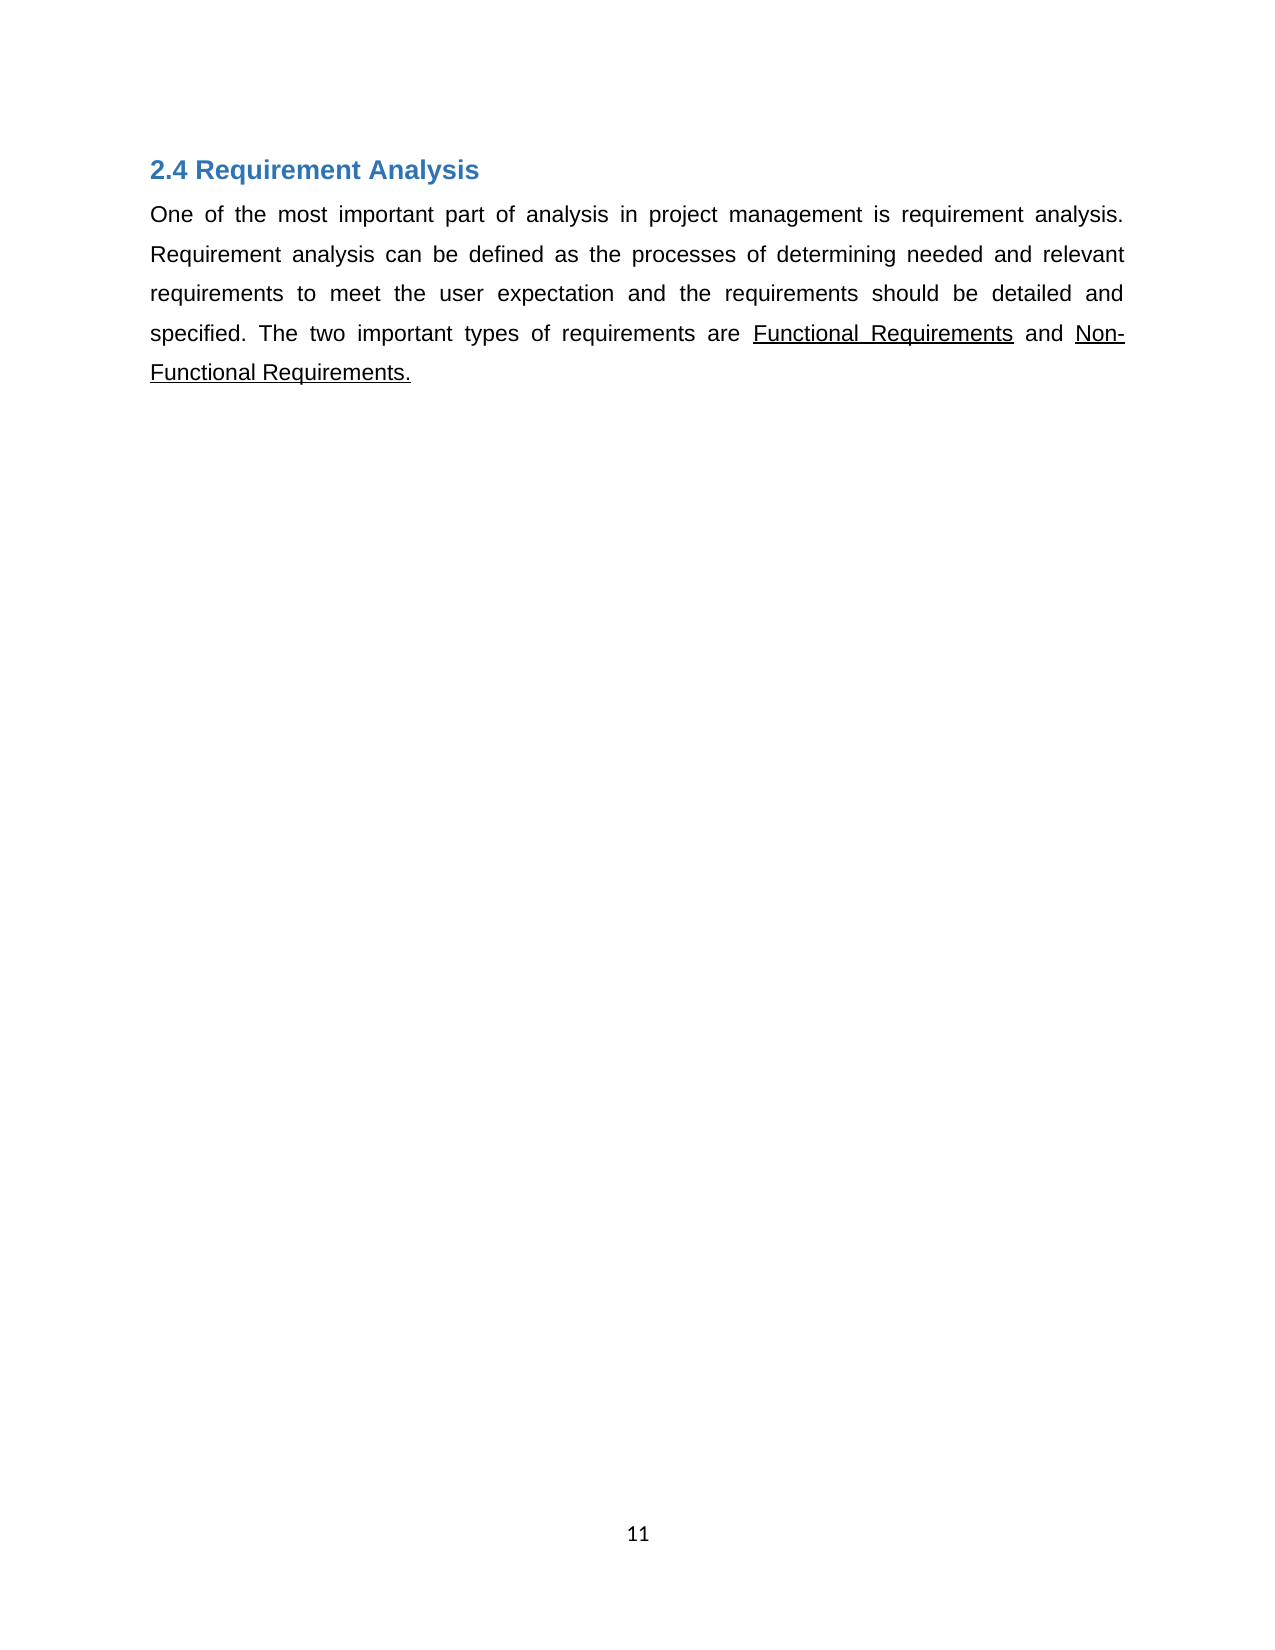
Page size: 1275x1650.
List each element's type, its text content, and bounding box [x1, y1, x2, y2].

subtitle 2.4 Requirement Analysis [150, 154, 1125, 185]
text One of the most important part of analysis in project management is requirement analysis. Requirement analysis can be defined as the processes of determining needed and relevant requirements to meet the user expectation and the requirements should be detailed and specified. The two important types of requirements are Functional Requirements and Non-Functional Requirements. [150, 201, 1125, 385]
